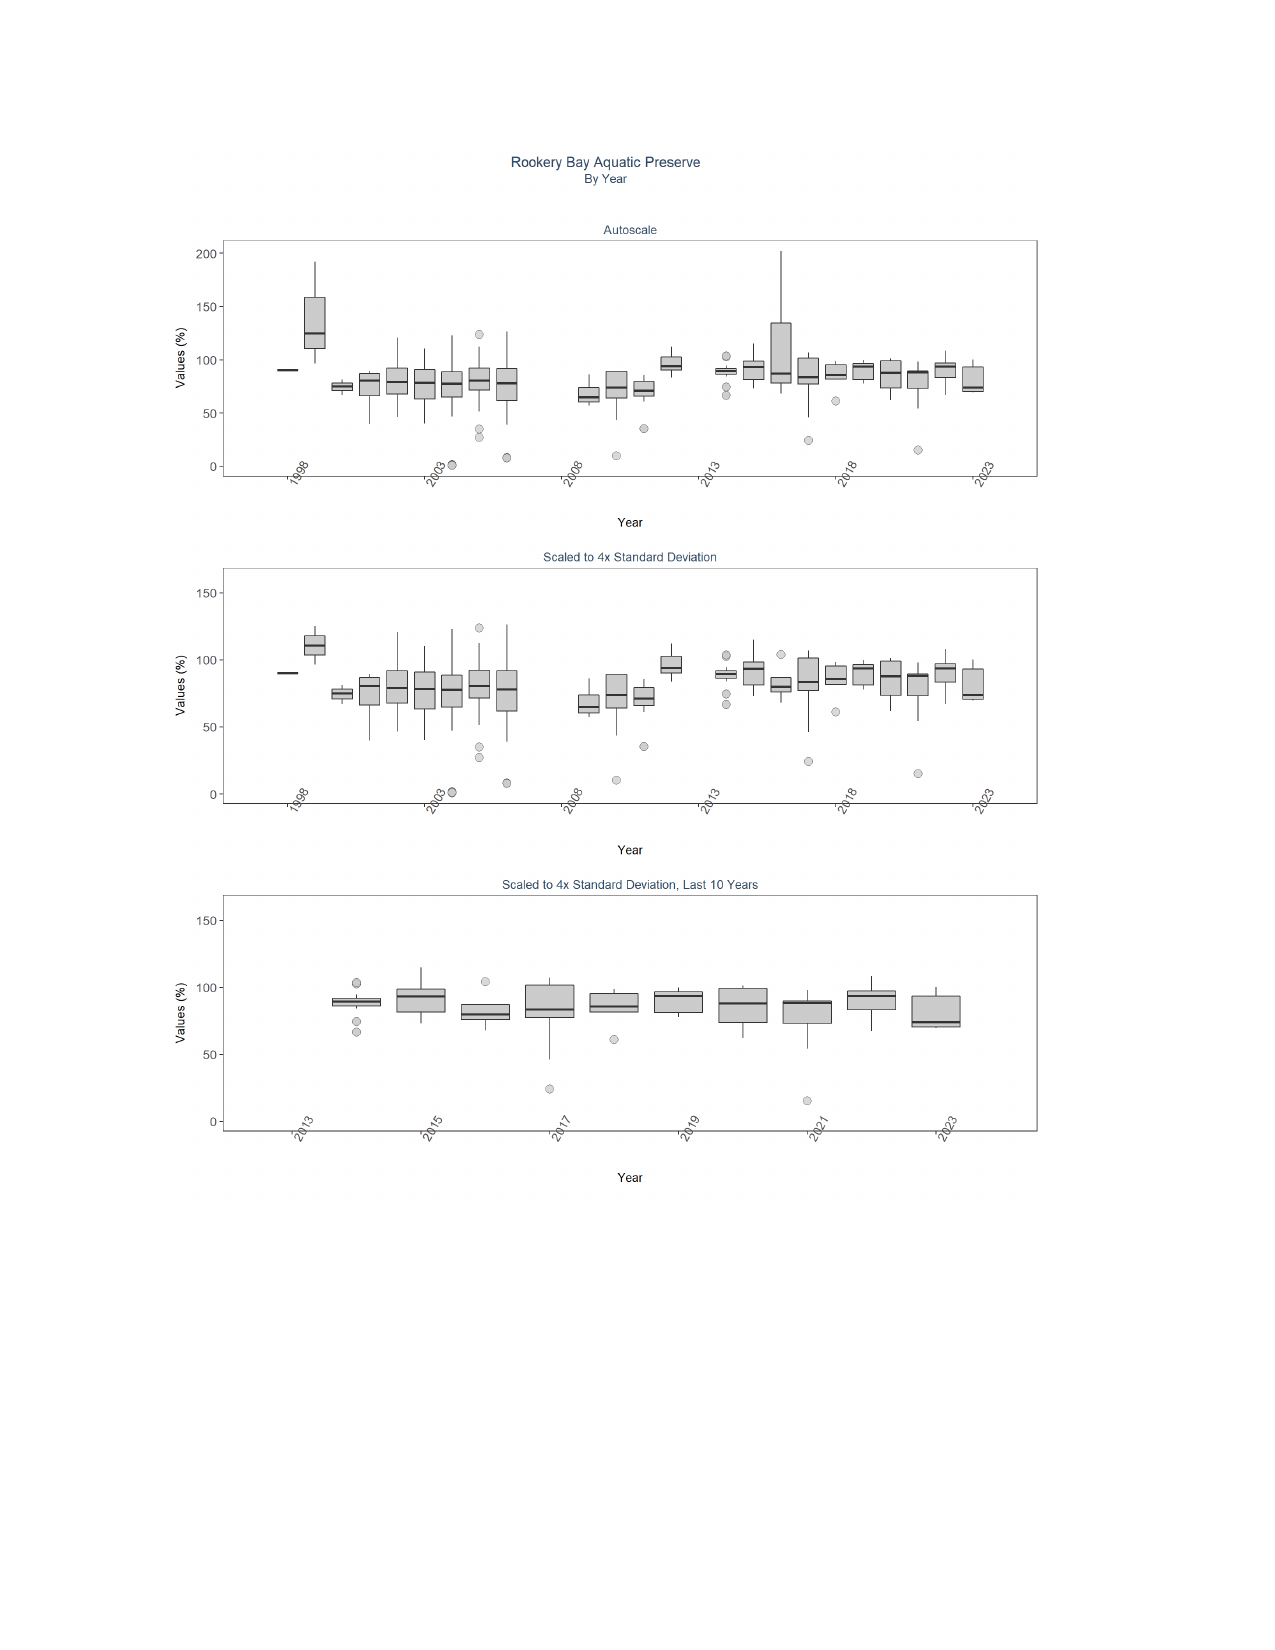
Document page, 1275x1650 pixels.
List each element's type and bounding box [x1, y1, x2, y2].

picture [168, 150, 1044, 1200]
